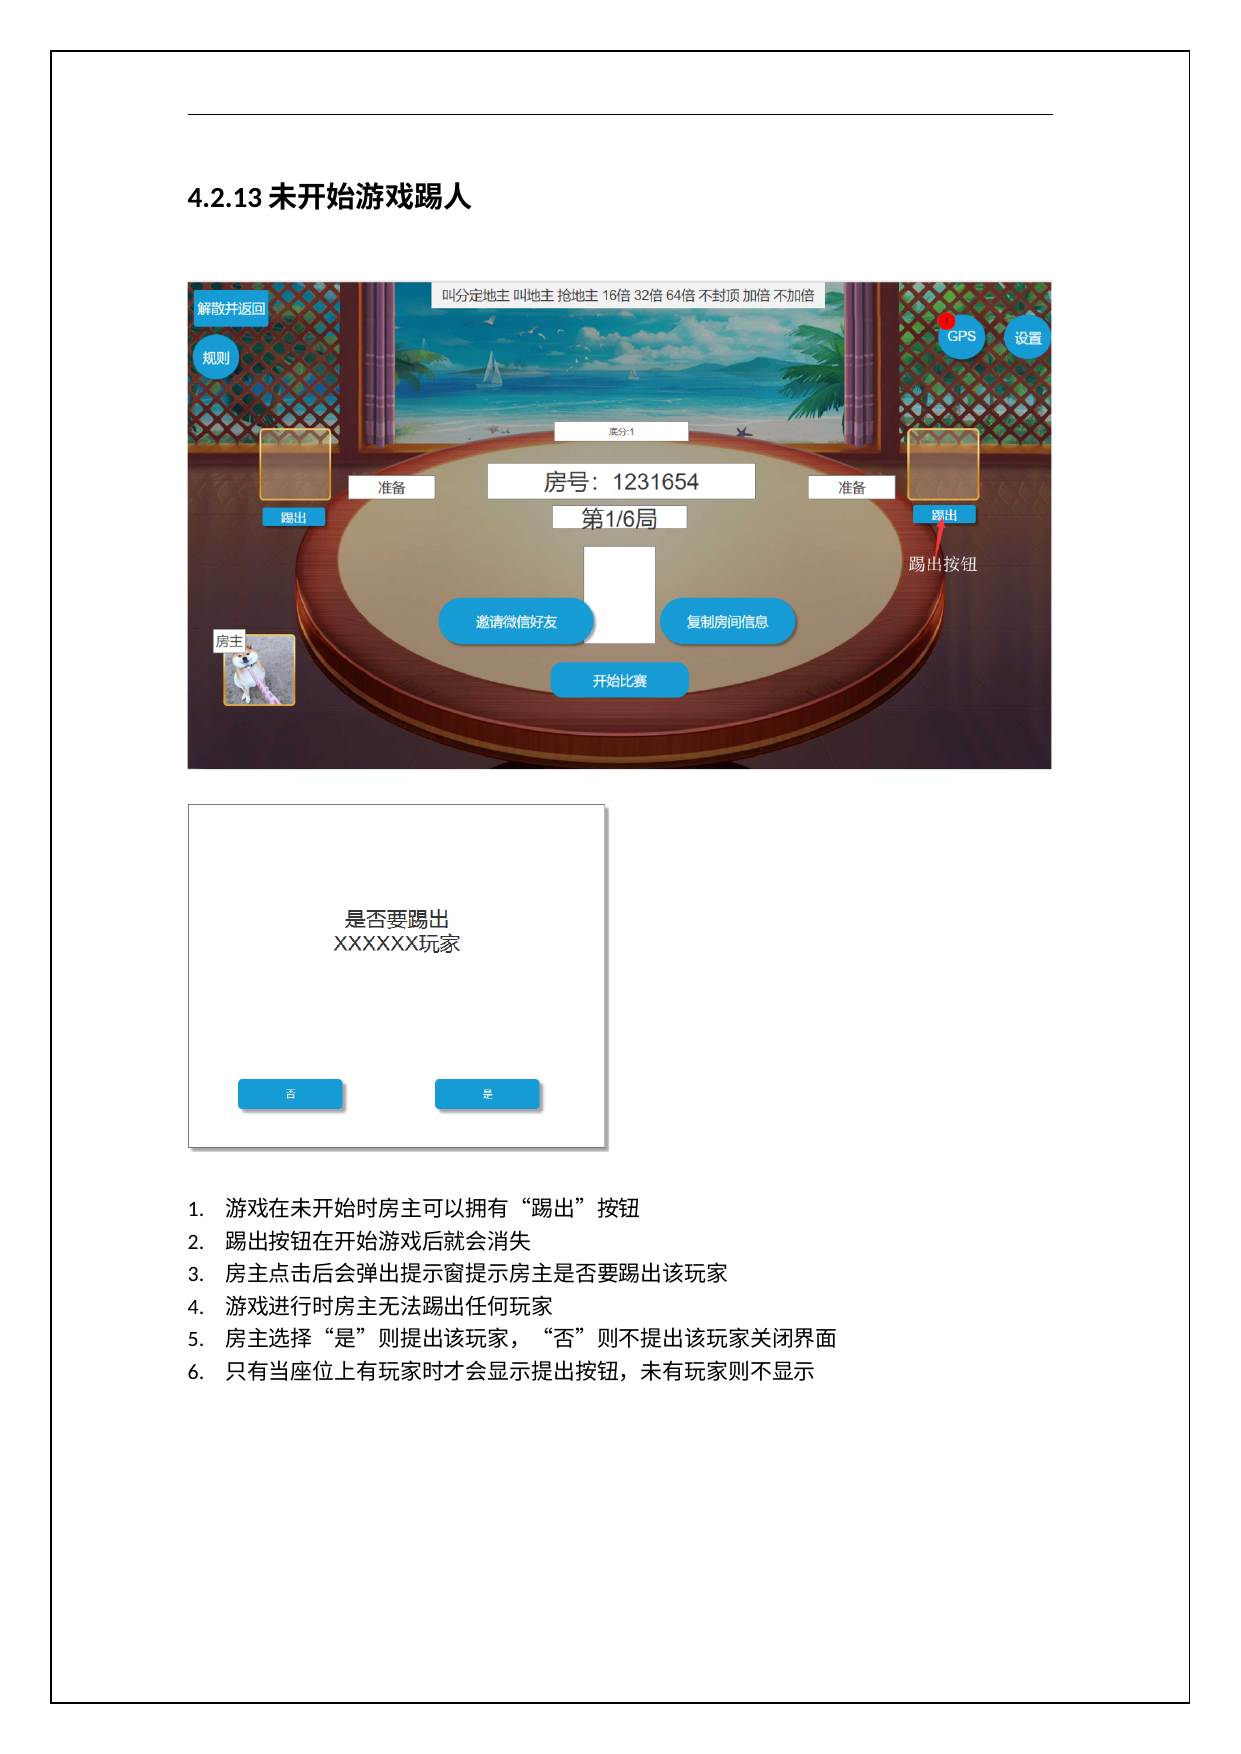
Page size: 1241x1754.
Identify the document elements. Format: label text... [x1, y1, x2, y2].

list 只有当座位上有玩家时才会显示提出按钮，未有玩家则不显示 [187, 1353, 1053, 1386]
list 游戏进行时房主无法踢出任何玩家 [187, 1288, 1053, 1321]
list 房主选择“是”则提出该玩家，“否”则不提出该玩家关闭界面 [187, 1321, 1053, 1353]
picture [187, 800, 610, 1152]
picture [187, 280, 1053, 770]
list 房主点击后会弹出提示窗提示房主是否要踢出该玩家 [187, 1256, 1053, 1288]
subtitle 4.2.13未开始游戏踢人 [187, 162, 1053, 227]
list 踢出按钮在开始游戏后就会消失 [187, 1223, 1053, 1256]
list 游戏在未开始时房主可以拥有“踢出”按钮 [187, 1191, 1053, 1223]
